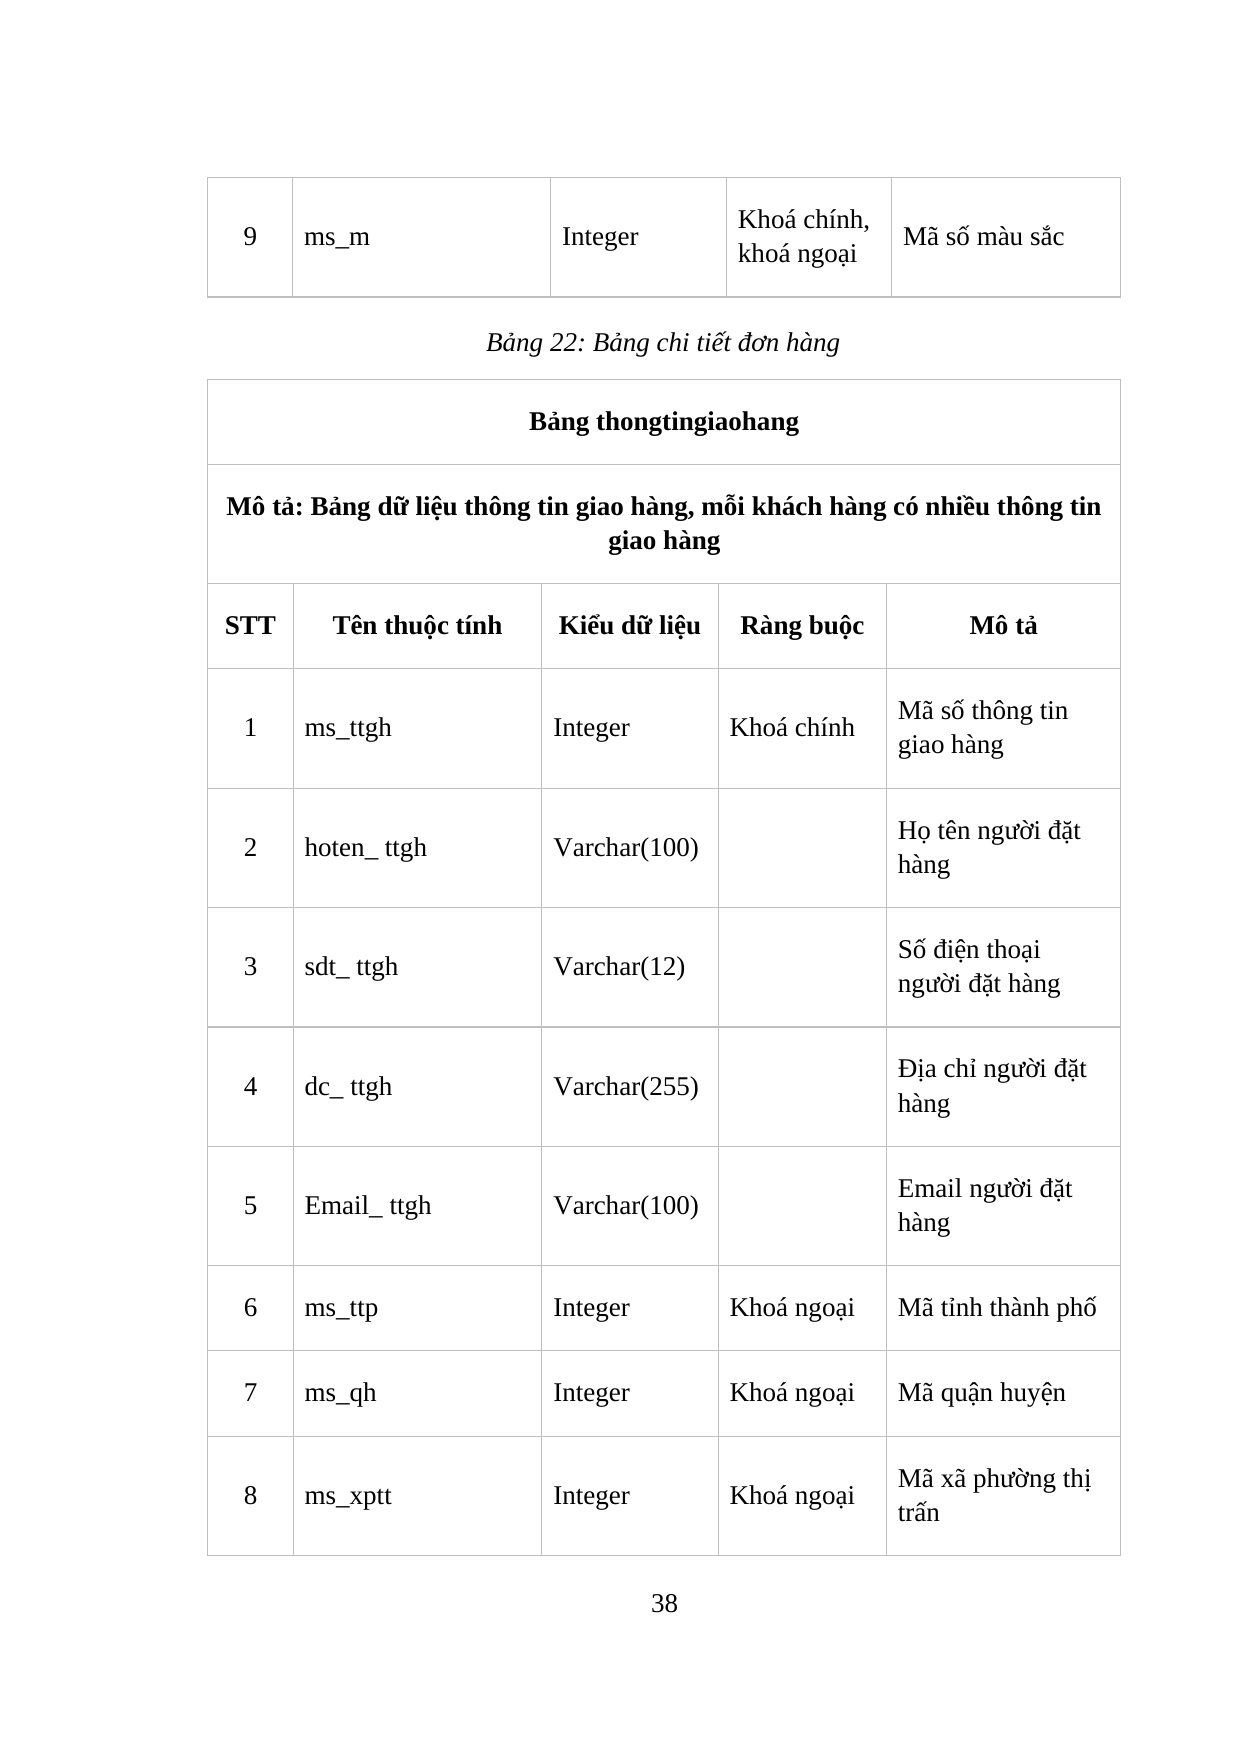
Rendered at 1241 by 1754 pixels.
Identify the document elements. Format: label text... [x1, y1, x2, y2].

table_cell Khoá ngoại [719, 1437, 886, 1555]
table_cell Integer [542, 1266, 718, 1350]
table_cell ms_ttgh [294, 669, 541, 788]
table_cell Tên thuộc tính [294, 584, 541, 668]
table_header Bảng thongtingiaohang [208, 380, 1120, 464]
table_cell Mã quận huyện [887, 1351, 1120, 1436]
table_cell Ràng buộc [719, 584, 886, 668]
table_cell 6 [208, 1266, 293, 1350]
table_cell Kiểu dữ liệu [542, 584, 718, 668]
table_cell Integer [542, 669, 718, 788]
table_cell Khoá ngoại [719, 1266, 886, 1350]
table_cell [719, 908, 886, 1026]
table_cell 5 [208, 1147, 293, 1265]
table_cell Số điện thoại người đặt hàng [887, 908, 1120, 1026]
table_cell Mã xã phường thị trấn [887, 1437, 1120, 1555]
table_cell Khoá chính [719, 669, 886, 788]
table_cell Varchar(100) [542, 1147, 718, 1265]
table_cell hoten_ ttgh [294, 789, 541, 907]
table_cell Email người đặt hàng [887, 1147, 1120, 1265]
table_cell ms_qh [294, 1351, 541, 1436]
table_cell Integer [542, 1437, 718, 1555]
table_cell 7 [208, 1351, 293, 1436]
table_cell Integer [551, 178, 726, 296]
table_cell Khoá ngoại [719, 1351, 886, 1436]
table_cell Email_ ttgh [294, 1147, 541, 1265]
text Bảng 22: Bảng chi tiết đơn hàng [207, 327, 1121, 358]
table_cell ms_ttp [294, 1266, 541, 1350]
table_cell Địa chỉ người đặt hàng [887, 1028, 1120, 1146]
table_cell 4 [208, 1028, 293, 1146]
table_cell dc_ ttgh [294, 1028, 541, 1146]
table_cell Mô tả [887, 584, 1120, 668]
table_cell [727, 178, 891, 296]
table_cell STT [208, 584, 293, 668]
table_cell [719, 1028, 886, 1146]
table_cell Mô tả: Bảng dữ liệu thông tin giao hàng, mỗi khách hàng có nhiều thông tin giao hàng [208, 465, 1120, 583]
table_cell 2 [208, 789, 293, 907]
table_cell [719, 789, 886, 907]
table_cell Varchar(100) [542, 789, 718, 907]
table_cell [719, 1147, 886, 1265]
table_cell ms_xptt [294, 1437, 541, 1555]
table_cell sdt_ ttgh [294, 908, 541, 1026]
table_cell Varchar(12) [542, 908, 718, 1026]
table_cell Họ tên người đặt hàng [887, 789, 1120, 907]
table_cell Integer [542, 1351, 718, 1436]
table_cell 9 [208, 178, 292, 296]
table_cell Mã tỉnh thành phố [887, 1266, 1120, 1350]
table_cell 3 [208, 908, 293, 1026]
table_cell 1 [208, 669, 293, 788]
table_cell Mã số thông tin giao hàng [887, 669, 1120, 788]
table_cell ms_m [293, 178, 550, 296]
table_cell 8 [208, 1437, 293, 1555]
table_cell Mã số màu sắc [892, 178, 1120, 296]
table_cell Varchar(255) [542, 1028, 718, 1146]
